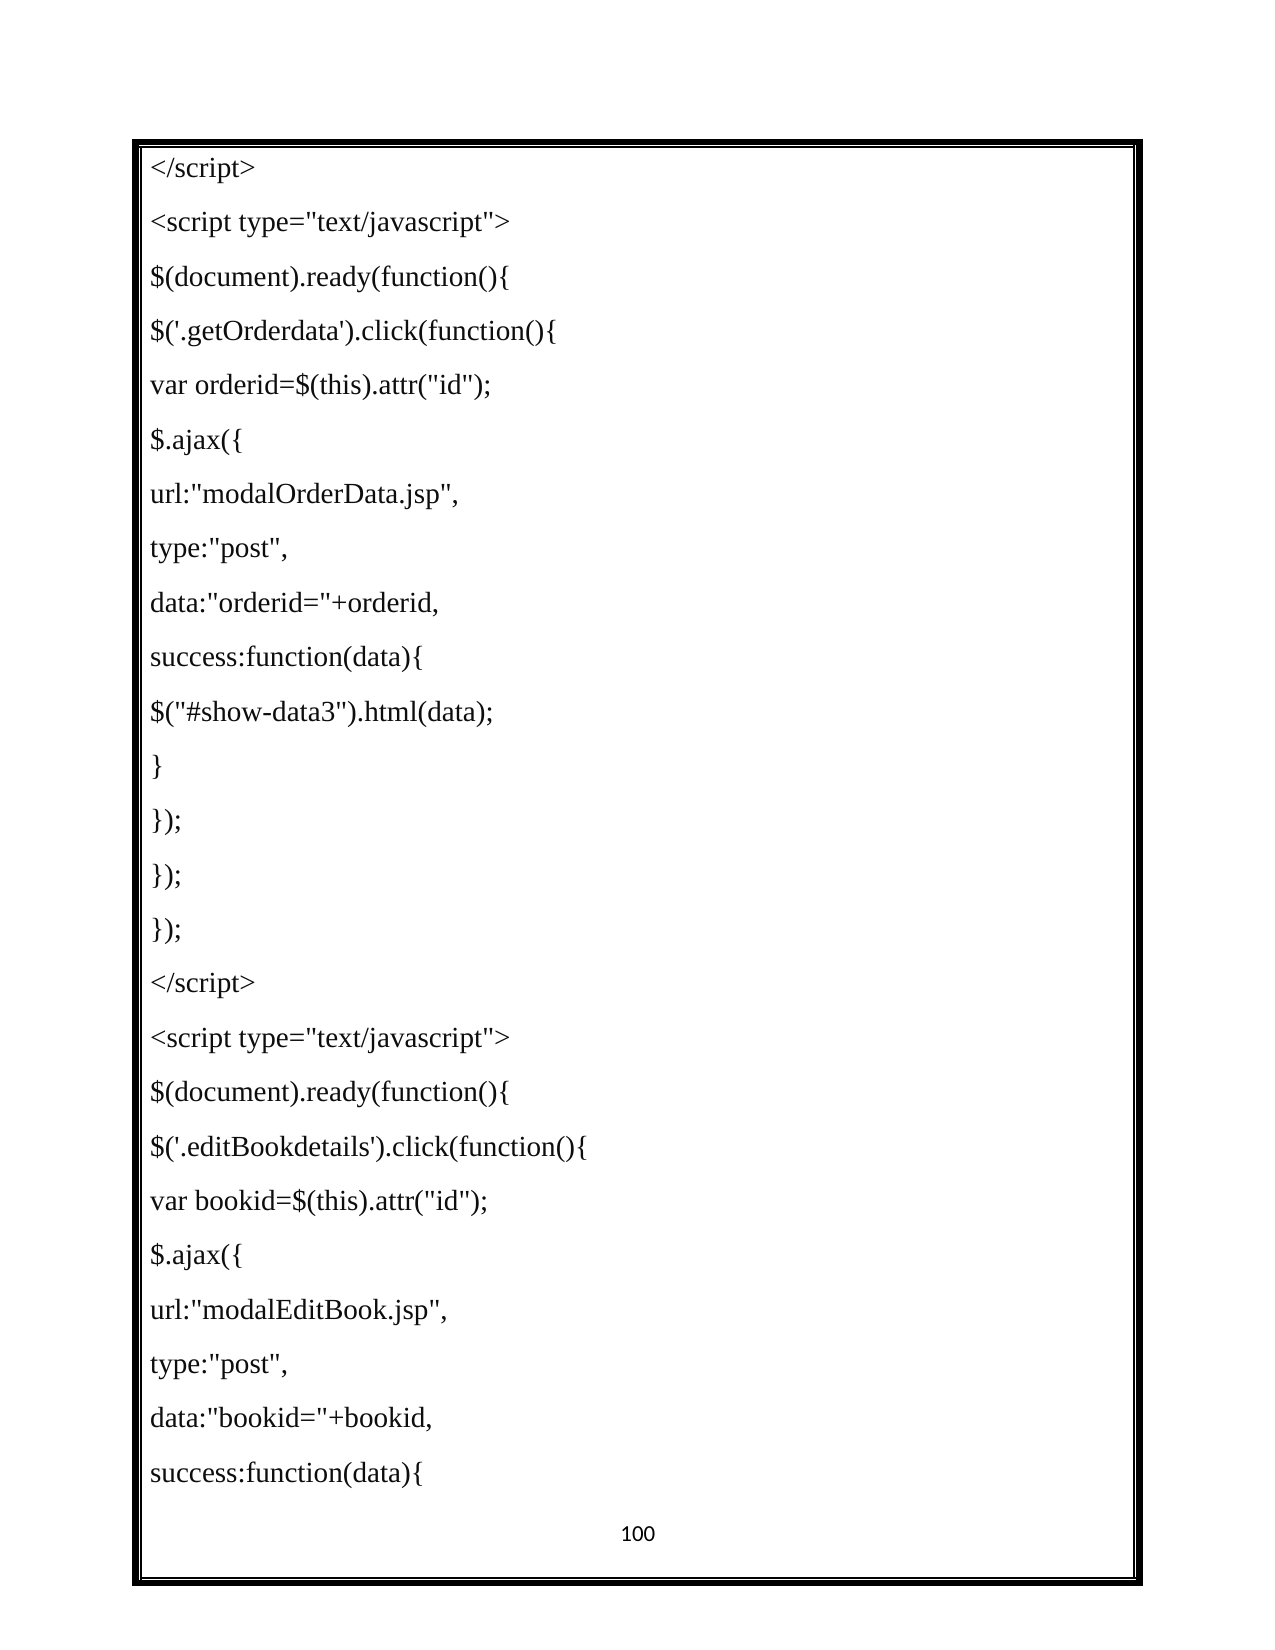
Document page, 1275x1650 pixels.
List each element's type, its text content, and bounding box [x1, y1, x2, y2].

text $(document).ready(function(){ [150, 1074, 1125, 1108]
text success:function(data){ [150, 1455, 1125, 1488]
text $('.editBookdetails').click(function(){ [150, 1129, 1125, 1162]
text </script> [150, 150, 1125, 183]
text $.ajax({ [150, 1237, 1125, 1271]
text type:"post", [150, 1346, 1125, 1380]
text } [150, 748, 1125, 782]
text $(document).ready(function(){ [150, 259, 1125, 292]
text }); [150, 802, 1125, 836]
text $('.getOrderdata').click(function(){ [150, 313, 1125, 347]
text }); [150, 911, 1125, 945]
text }); [150, 857, 1125, 890]
text $.ajax({ [150, 422, 1125, 455]
text </script> [150, 966, 1125, 999]
text <script type="text/javascript"> [150, 204, 1125, 238]
text <script type="text/javascript"> [150, 1020, 1125, 1053]
text var bookid=$(this).attr("id"); [150, 1183, 1125, 1217]
text var orderid=$(this).attr("id"); [150, 367, 1125, 401]
text success:function(data){ [150, 639, 1125, 673]
text data:"orderid="+orderid, [150, 585, 1125, 618]
text url:"modalOrderData.jsp", [150, 476, 1125, 510]
text data:"bookid="+bookid, [150, 1401, 1125, 1434]
text $("#show-data3").html(data); [150, 694, 1125, 727]
text url:"modalEditBook.jsp", [150, 1292, 1125, 1325]
text type:"post", [150, 531, 1125, 564]
